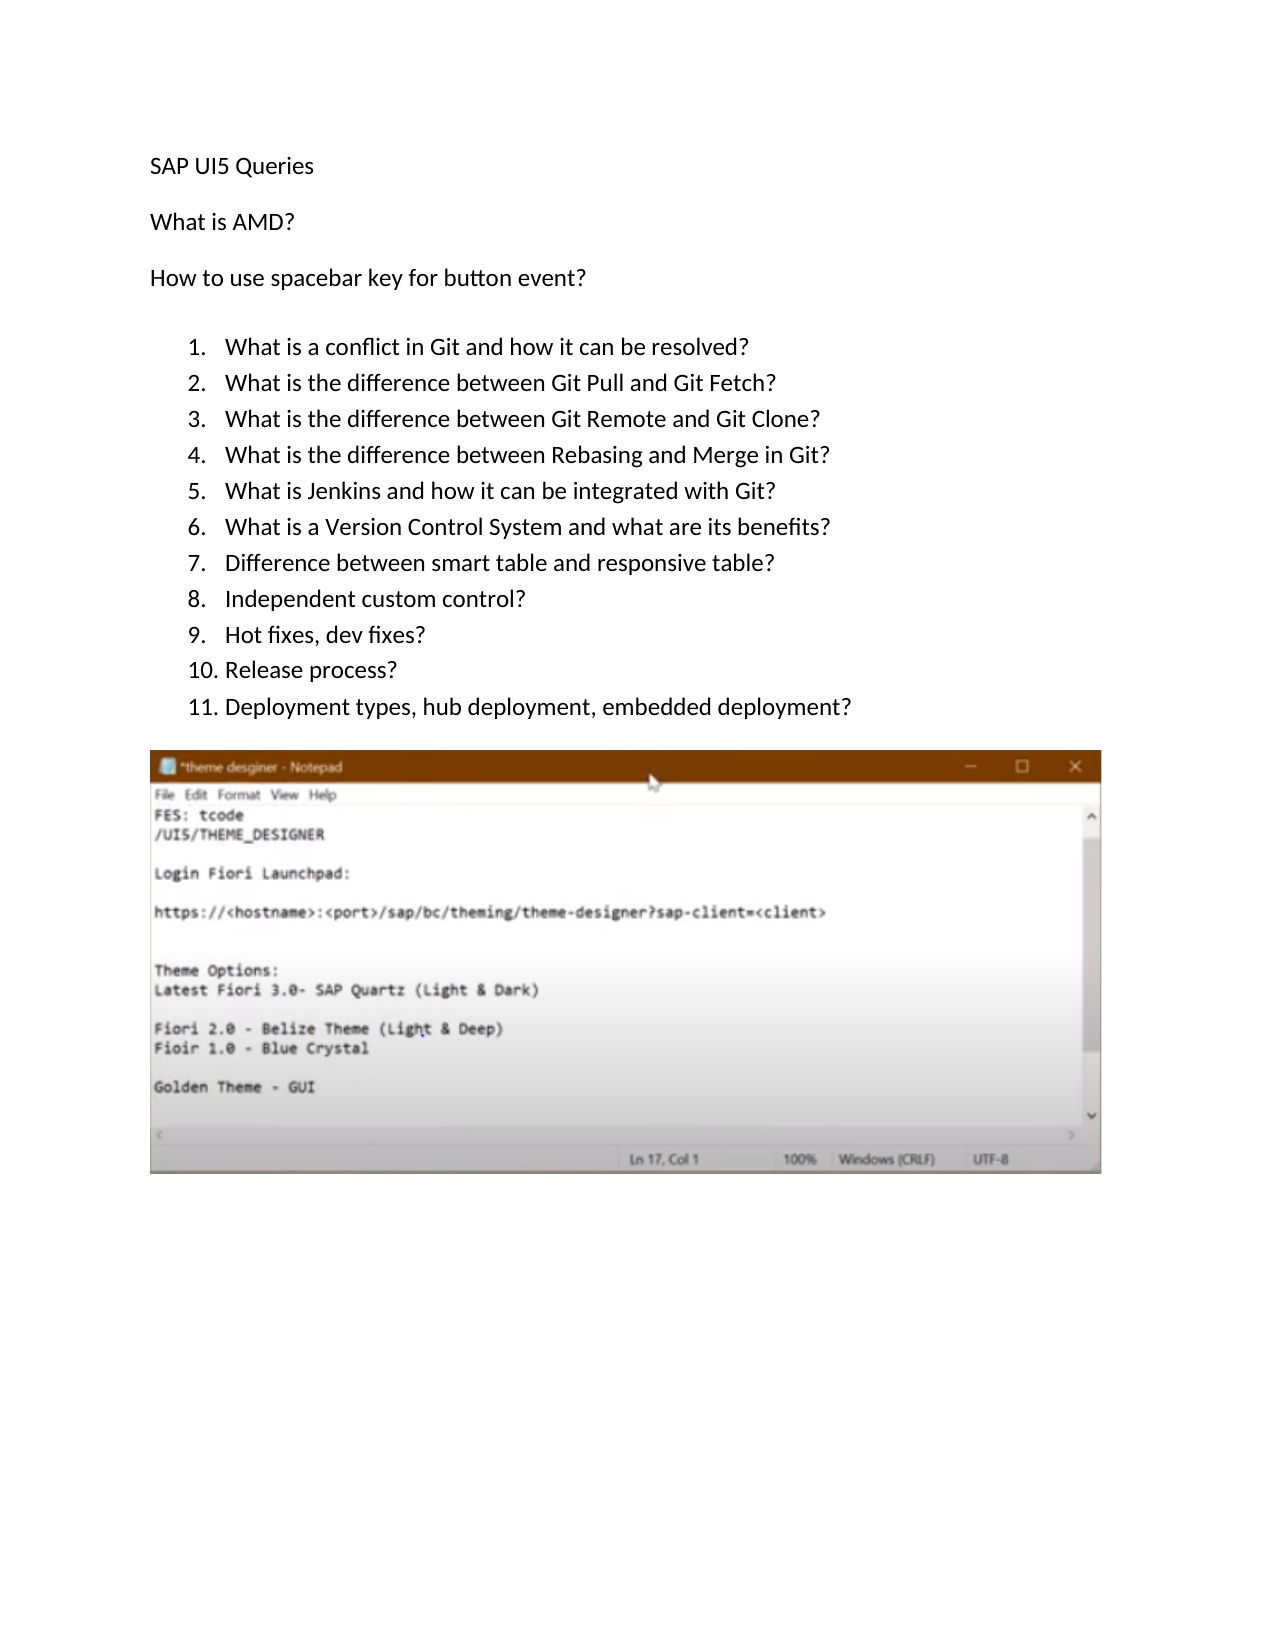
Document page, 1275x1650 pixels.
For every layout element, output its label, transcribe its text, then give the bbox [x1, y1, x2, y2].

list What is a conflict in Git and how it can be resolved? [187, 326, 1125, 362]
list Hot fixes, dev fixes? [187, 613, 1125, 649]
picture [150, 750, 1102, 1174]
list Difference between smart table and responsive table? [187, 541, 1125, 577]
list What is the difference between Git Pull and Git Fetch? [187, 362, 1125, 398]
list What is the difference between Git Remote and Git Clone? [187, 398, 1125, 434]
list Deployment types, hub deployment, embedded deployment? [187, 685, 1125, 721]
text What is AMD? [150, 206, 1125, 236]
list What is a Version Control System and what are its benefits? [187, 506, 1125, 541]
text How to use spacebar key for button event? [150, 262, 1125, 292]
list Independent custom control? [187, 577, 1125, 613]
list Release process? [187, 649, 1125, 685]
list What is the difference between Rebasing and Merge in Git? [187, 434, 1125, 469]
list What is Jenkins and how it can be integrated with Git? [187, 469, 1125, 506]
text SAP UI5 Queries [150, 150, 1125, 181]
